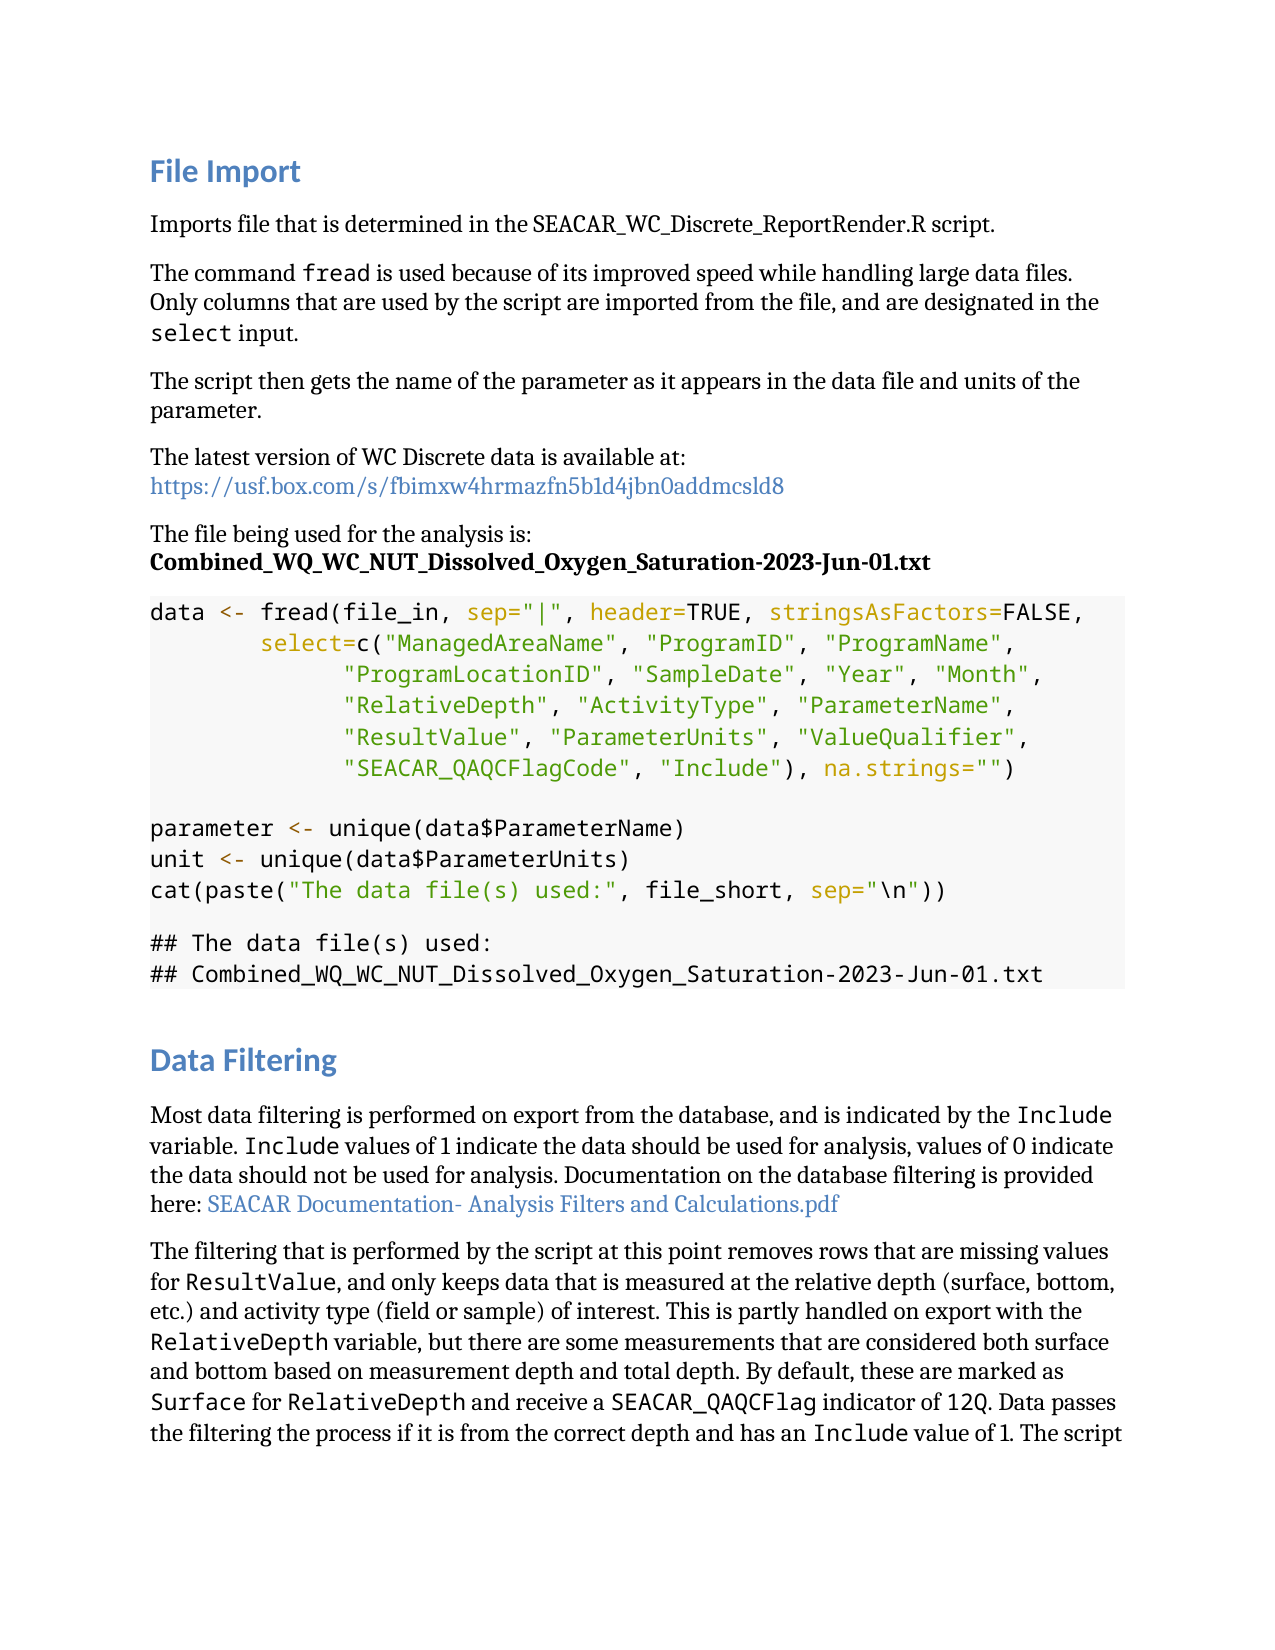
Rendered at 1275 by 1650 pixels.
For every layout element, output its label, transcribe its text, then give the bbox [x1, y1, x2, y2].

text The file being used for the analysis is: Combined_WQ_WC_NUT_Dissolved_Oxygen_Saturation-2023-Jun-01.txt [150, 519, 1125, 577]
text Imports file that is determined in the SEACAR_WC_Discrete_ReportRender.R script. [150, 209, 1125, 238]
subtitle Data Filtering [150, 1039, 1125, 1080]
text The latest version of WC Discrete data is available at: https://usf.box.com/s/fbimxw4hrmazfn5b1d4jbn0addmcsld8 [150, 443, 1125, 501]
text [150, 1237, 1125, 1448]
text The command fread is used because of its improved speed while handling large data files. Only columns that are used by the script are imported from the file, and are designated in the select input. [150, 257, 1125, 348]
text ## The data file(s) used: ## Combined_WQ_WC_NUT_Dissolved_Oxygen_Saturation-2023-Jun-01.txt [150, 927, 1125, 989]
subtitle File Import [150, 150, 1125, 191]
text The script then gets the name of the parameter as it appears in the data file and units of the parameter. [150, 367, 1125, 424]
text Most data filtering is performed on export from the database, and is indicated by the Include variable. Include values of 1 indicate the data should be used for analysis, values of 0 indicate the data should not be used for analysis. Documentation on the database filtering is provided here: SEACAR Documentation- Analysis Filters and Calculations.pdf [150, 1098, 1125, 1218]
text data <- fread(file_in, sep="|", header=TRUE, stringsAsFactors=FALSE, select=c("ManagedAreaName", "ProgramID", "ProgramName", "ProgramLocationID", "SampleDate", "Year", "Month", "RelativeDepth", "ActivityType", "ParameterName", "ResultValue", "ParameterUnits", "ValueQualifier", "SEACAR_QAQCFlagCode", "Include"), na.strings="") parameter <- unique(data$ParameterName) unit <- unique(data$ParameterUnits) cat(paste("The data file(s) used:", file_short, sep="\n")) [150, 596, 1125, 906]
